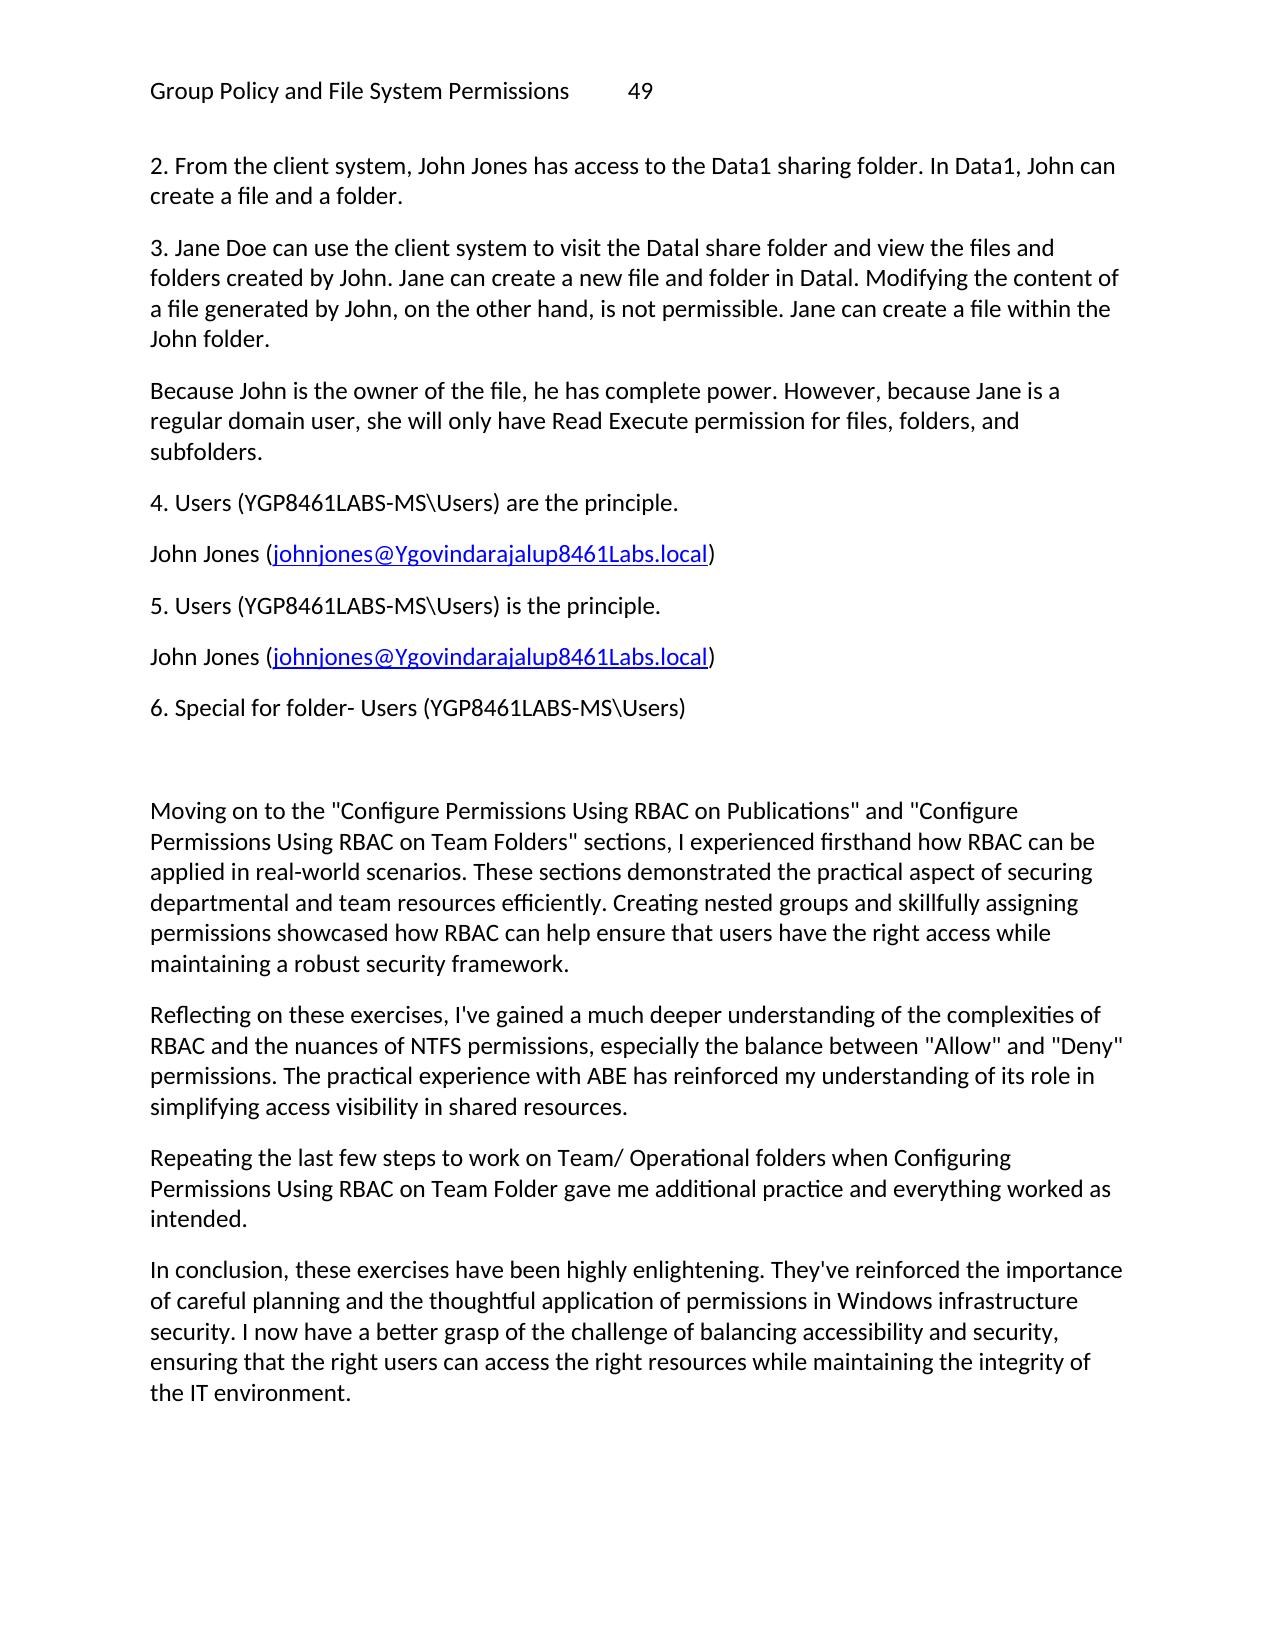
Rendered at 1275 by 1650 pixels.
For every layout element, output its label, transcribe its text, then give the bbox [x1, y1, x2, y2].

text John Jones (johnjones@Ygovindarajalup8461Labs.local) [150, 641, 1125, 672]
text Repeating the last few steps to work on Team/ Operational folders when Configuring Permissions Using RBAC on Team Folder gave me additional practice and everything worked as intended. [150, 1142, 1125, 1234]
text 6. Special for folder- Users (YGP8461LABS-MS\Users) [150, 693, 1125, 723]
text Because John is the owner of the file, he has complete power. However, because Jane is a regular domain user, she will only have Read Execute permission for files, folders, and subfolders. [150, 375, 1125, 466]
text 2. From the client system, John Jones has access to the Data1 sharing folder. In Data1, John can create a file and a folder. [150, 150, 1125, 211]
text 4. Users (YGP8461LABS-MS\Users) are the principle. [150, 487, 1125, 518]
text John Jones (johnjones@Ygovindarajalup8461Labs.local) [150, 538, 1125, 569]
text Reflecting on these exercises, I've gained a much deeper understanding of the complexities of RBAC and the nuances of NTFS permissions, especially the balance between "Allow" and "Deny" permissions. The practical experience with ABE has reinforced my understanding of its role in simplifying access visibility in shared resources. [150, 999, 1125, 1121]
text In conclusion, these exercises have been highly enlightening. They've reinforced the importance of careful planning and the thoughtful application of permissions in Windows infrastructure security. I now have a better grasp of the challenge of balancing accessibility and security, ensuring that the right users can access the right resources while maintaining the integrity of the IT environment. [150, 1254, 1125, 1407]
text 3. Jane Doe can use the client system to visit the Datal share folder and view the files and folders created by John. Jane can create a new file and folder in Datal. Modifying the content of a file generated by John, on the other hand, is not permissible. Jane can create a file within the John folder. [150, 232, 1125, 354]
text 5. Users (YGP8461LABS-MS\Users) is the principle. [150, 590, 1125, 620]
text Moving on to the "Configure Permissions Using RBAC on Publications" and "Configure Permissions Using RBAC on Team Folders" sections, I experienced firsthand how RBAC can be applied in real-world scenarios. These sections demonstrated the practical aspect of securing departmental and team resources efficiently. Creating nested groups and skillfully assigning permissions showcased how RBAC can help ensure that users have the right access while maintaining a robust security framework. [150, 795, 1125, 978]
